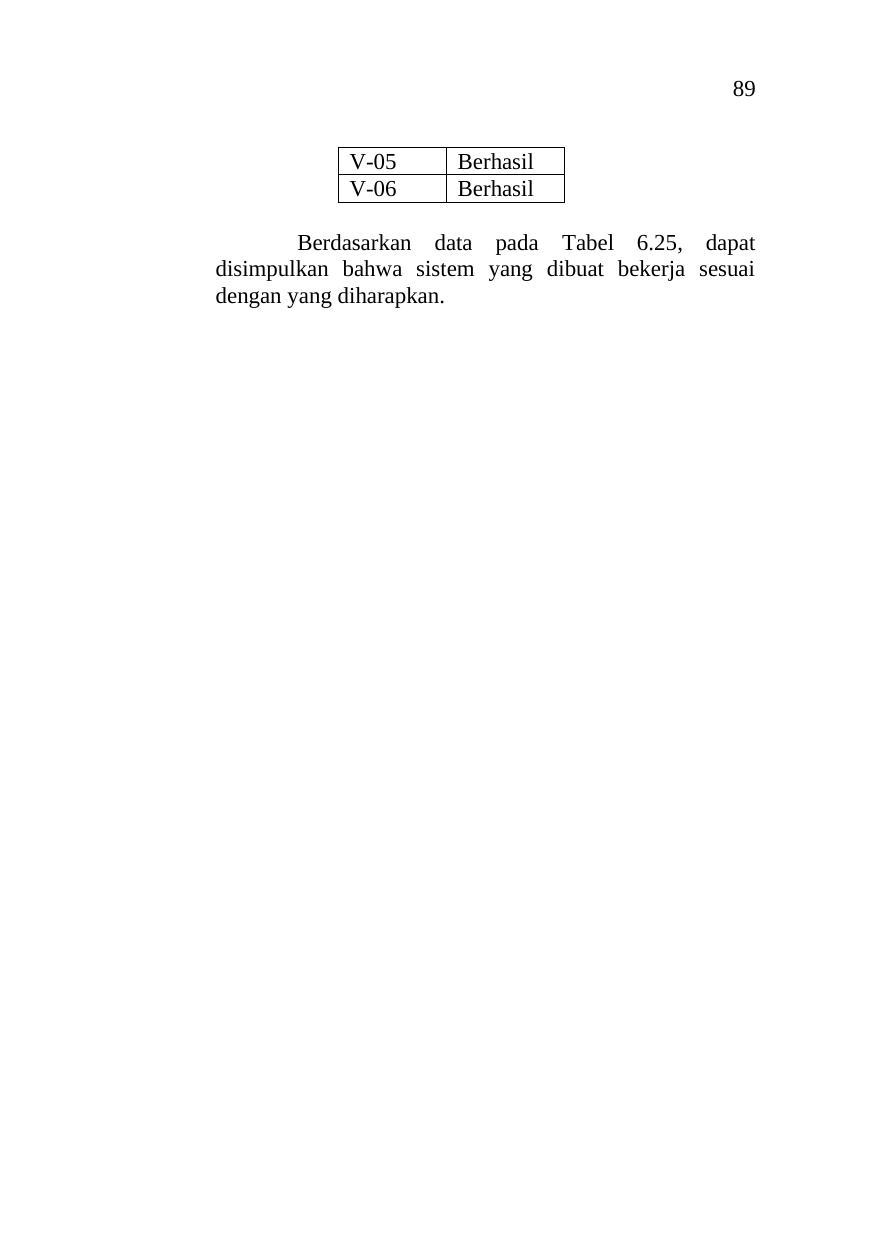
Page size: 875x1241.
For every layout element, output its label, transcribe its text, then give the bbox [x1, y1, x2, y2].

table_cell V-06 [339, 175, 446, 202]
table_cell Berhasil [447, 148, 564, 174]
table_cell Berhasil [447, 175, 564, 202]
table_cell V-05 [339, 148, 446, 174]
